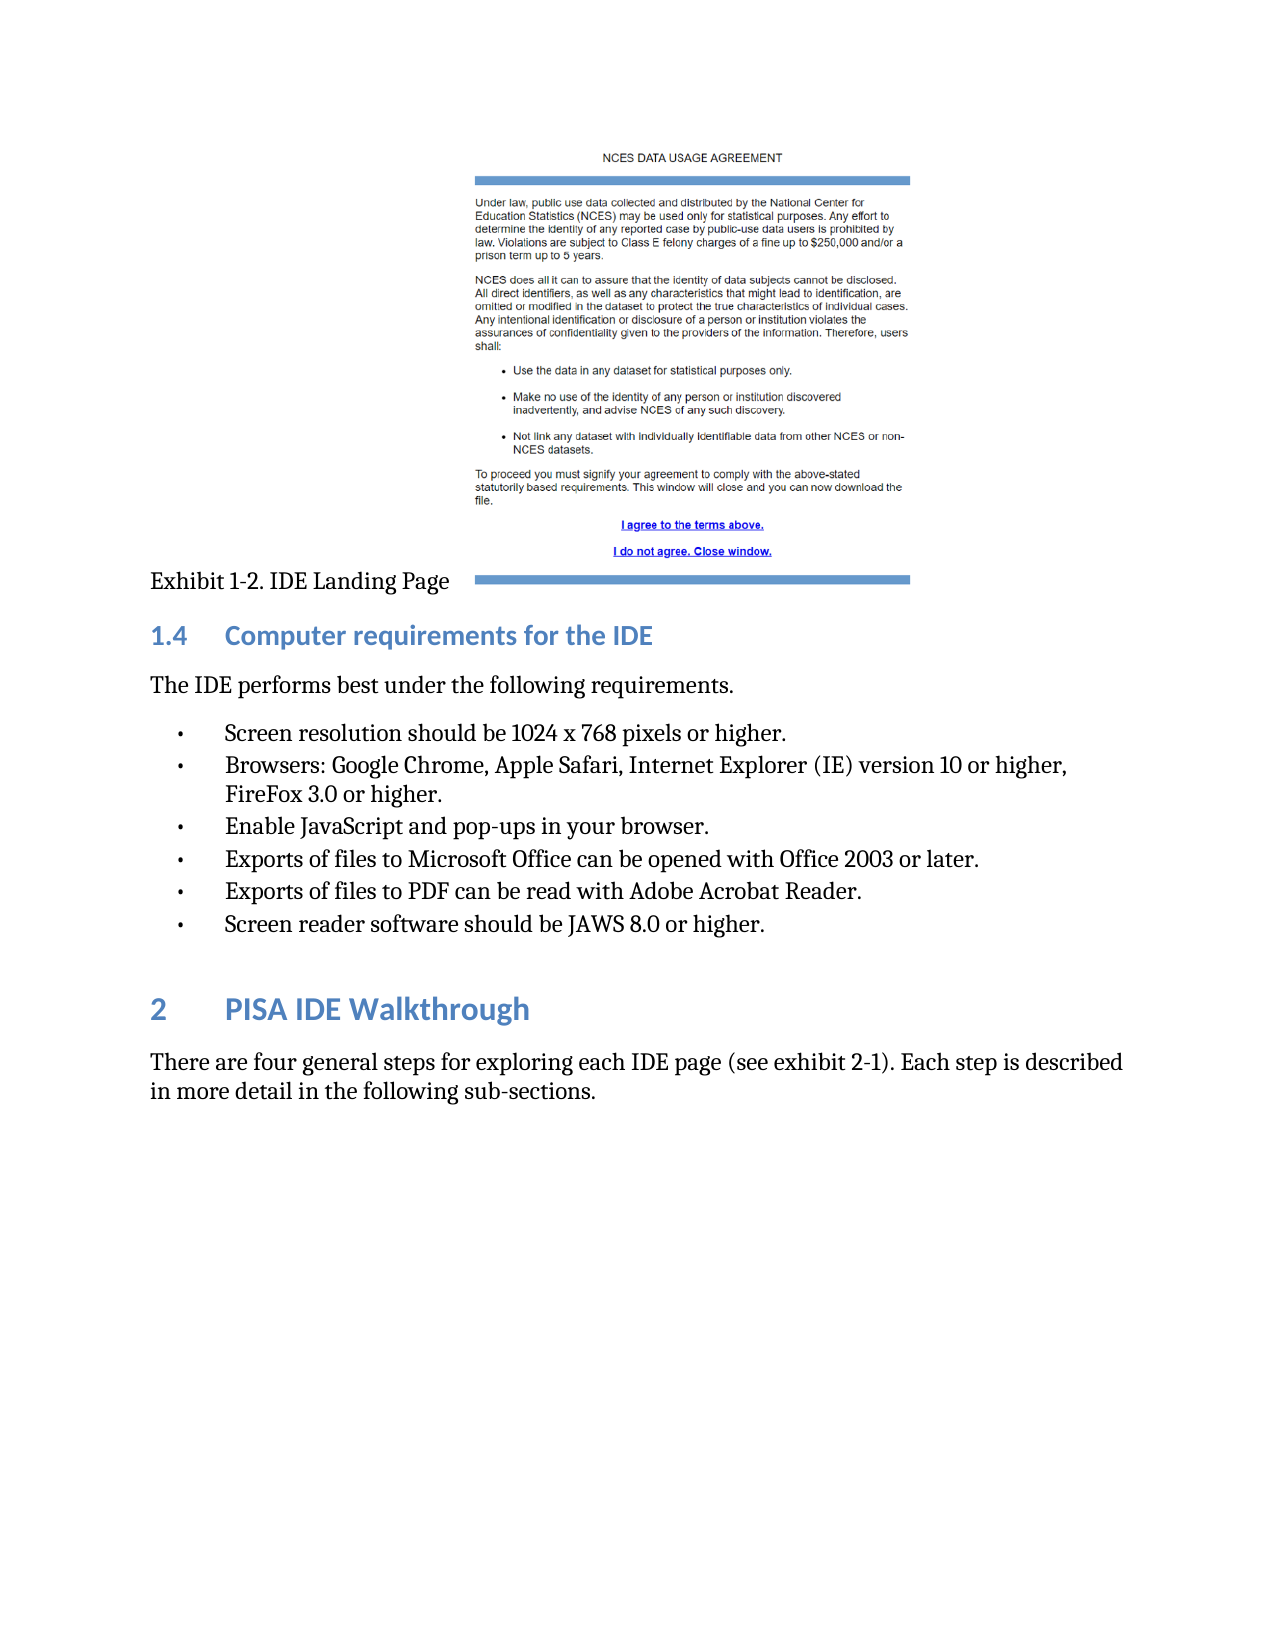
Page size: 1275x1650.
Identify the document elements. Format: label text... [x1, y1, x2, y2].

list Screen reader software should be JAWS 8.0 or higher. [175, 910, 1125, 938]
subtitle 2 PISA IDE Walkthrough [150, 988, 1125, 1029]
list Browsers: Google Chrome, Apple Safari, Internet Explorer (IE) version 10 or higher, FireFox 3.0 or higher. [175, 751, 1125, 808]
subtitle 1.4 Computer requirements for the IDE [150, 617, 1125, 652]
list Enable JavaScript and pop-ups in your browser. [175, 812, 1125, 841]
list Exports of files to PDF can be read with Adobe Acrobat Reader. [175, 877, 1125, 906]
list Exports of files to Microsoft Office can be opened with Office 2003 or later. [175, 845, 1125, 873]
text There are four general steps for exploring each IDE page (see exhibit 2-1). Each step is described in more detail in the following sub-sections. [150, 1048, 1125, 1105]
text The IDE performs best under the following requirements. [150, 671, 1125, 700]
picture [473, 150, 912, 590]
list Screen resolution should be 1024 x 768 pixels or higher. [175, 718, 1125, 747]
